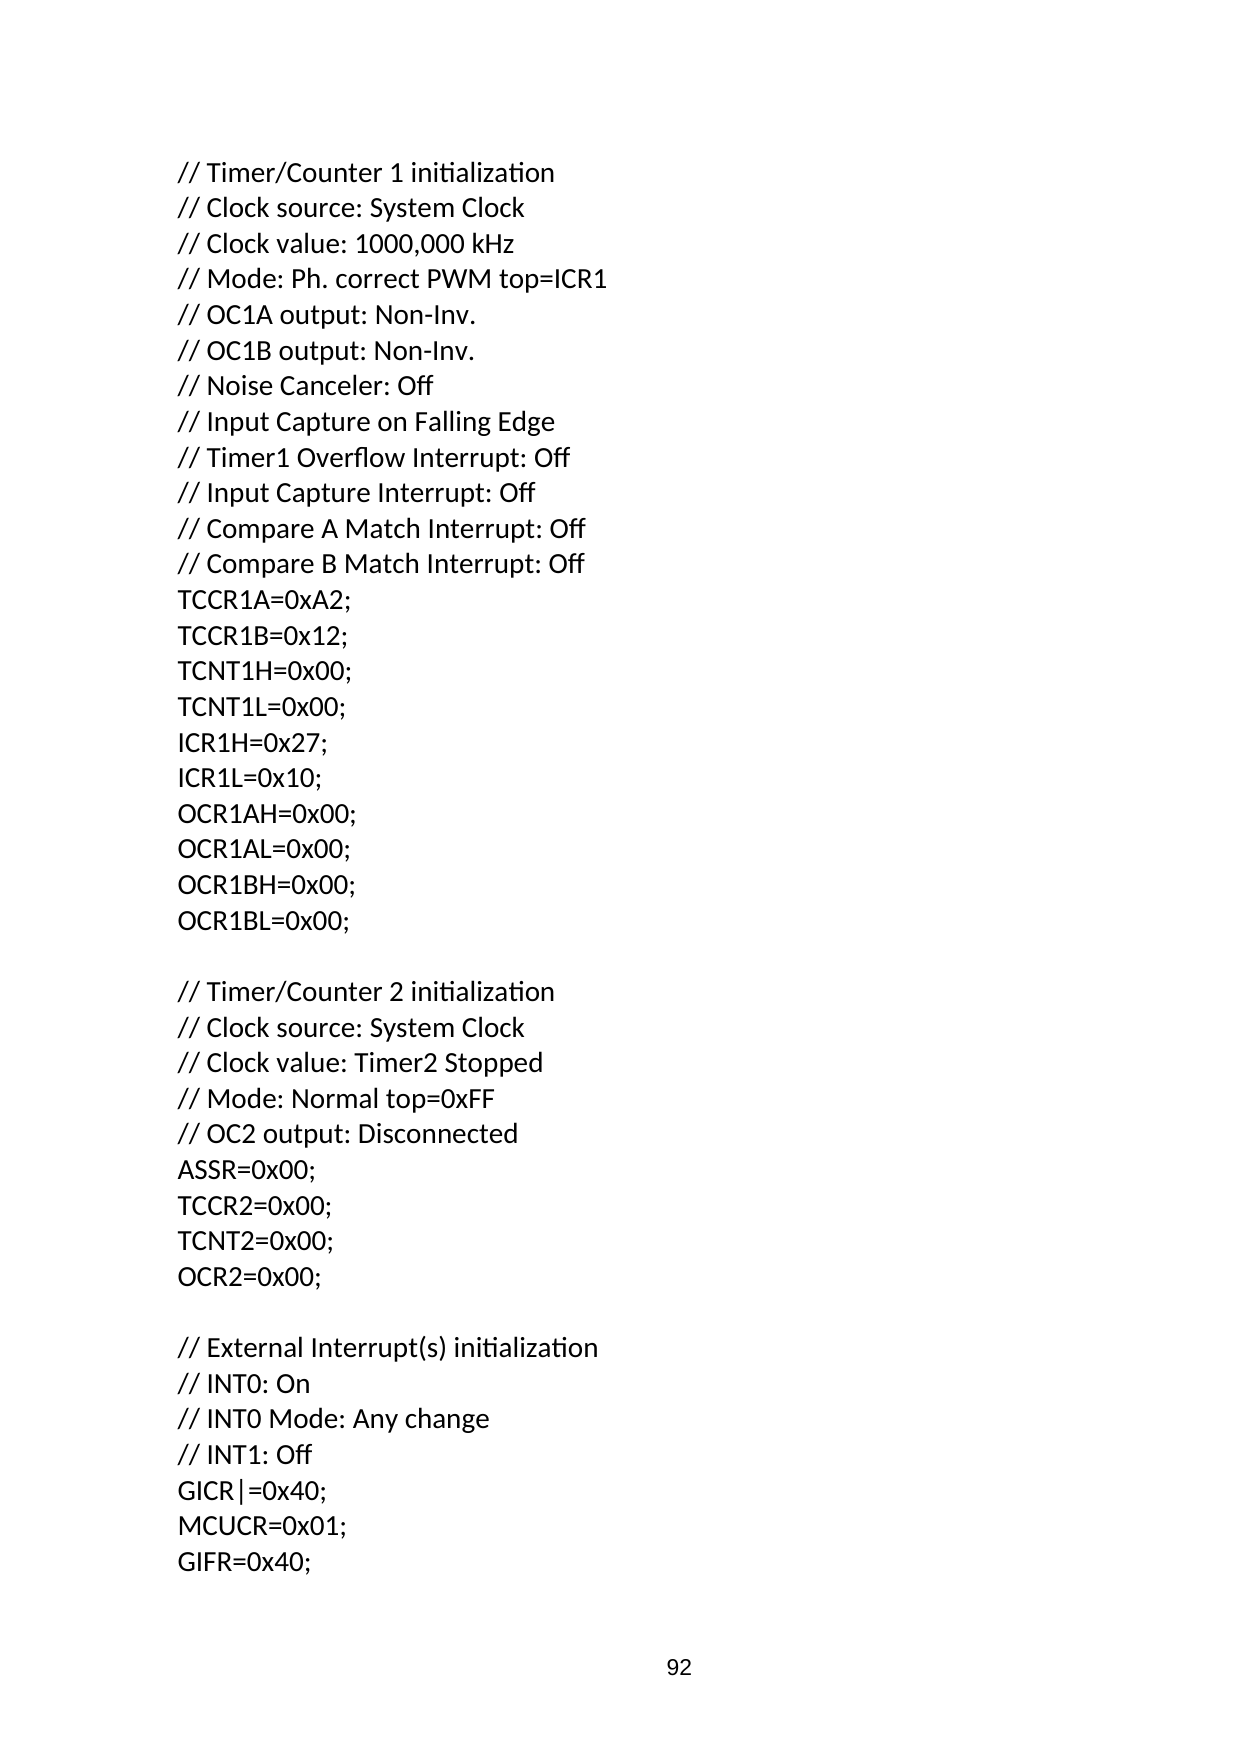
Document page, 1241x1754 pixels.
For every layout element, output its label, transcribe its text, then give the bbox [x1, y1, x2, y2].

text // OC1B output: Non-Inv. [177, 332, 1181, 367]
text // INT1: Off [177, 1436, 1181, 1472]
text // OC2 output: Disconnected [177, 1116, 1181, 1151]
text OCR1BL=0x00; [177, 902, 1181, 937]
text // Clock source: System Clock [177, 189, 1181, 225]
text // Input Capture on Falling Edge [177, 403, 1181, 439]
text OCR2=0x00; [177, 1258, 1181, 1294]
text // Clock value: 1000,000 kHz [177, 225, 1181, 261]
text MCUCR=0x01; [177, 1507, 1181, 1543]
text // INT0: On [177, 1365, 1181, 1401]
text // Timer1 Overflow Interrupt: Off [177, 439, 1181, 474]
text // Clock value: Timer2 Stopped [177, 1044, 1181, 1080]
text TCCR2=0x00; [177, 1187, 1181, 1222]
text // Clock source: System Clock [177, 1009, 1181, 1044]
text ICR1H=0x27; [177, 724, 1181, 759]
text OCR1AL=0x00; [177, 831, 1181, 866]
text TCNT1H=0x00; [177, 652, 1181, 688]
text ASSR=0x00; [177, 1151, 1181, 1187]
text GICR|=0x40; [177, 1472, 1181, 1507]
text // Mode: Normal top=0xFF [177, 1080, 1181, 1116]
text TCCR1A=0xA2; [177, 581, 1181, 617]
text // Noise Canceler: Off [177, 367, 1181, 403]
text GIFR=0x40; [177, 1543, 1181, 1579]
text // Compare B Match Interrupt: Off [177, 546, 1181, 581]
text // Timer/Counter 1 initialization [177, 154, 1181, 189]
text TCCR1B=0x12; [177, 617, 1181, 652]
text // Mode: Ph. correct PWM top=ICR1 [177, 261, 1181, 296]
text // Timer/Counter 2 initialization [177, 973, 1181, 1009]
text // INT0 Mode: Any change [177, 1401, 1181, 1436]
text ICR1L=0x10; [177, 759, 1181, 795]
text // External Interrupt(s) initialization [177, 1329, 1181, 1365]
text OCR1AH=0x00; [177, 795, 1181, 831]
text TCNT2=0x00; [177, 1222, 1181, 1258]
text // Input Capture Interrupt: Off [177, 474, 1181, 510]
text OCR1BH=0x00; [177, 866, 1181, 902]
text // OC1A output: Non-Inv. [177, 296, 1181, 332]
text // Compare A Match Interrupt: Off [177, 510, 1181, 546]
text TCNT1L=0x00; [177, 688, 1181, 724]
